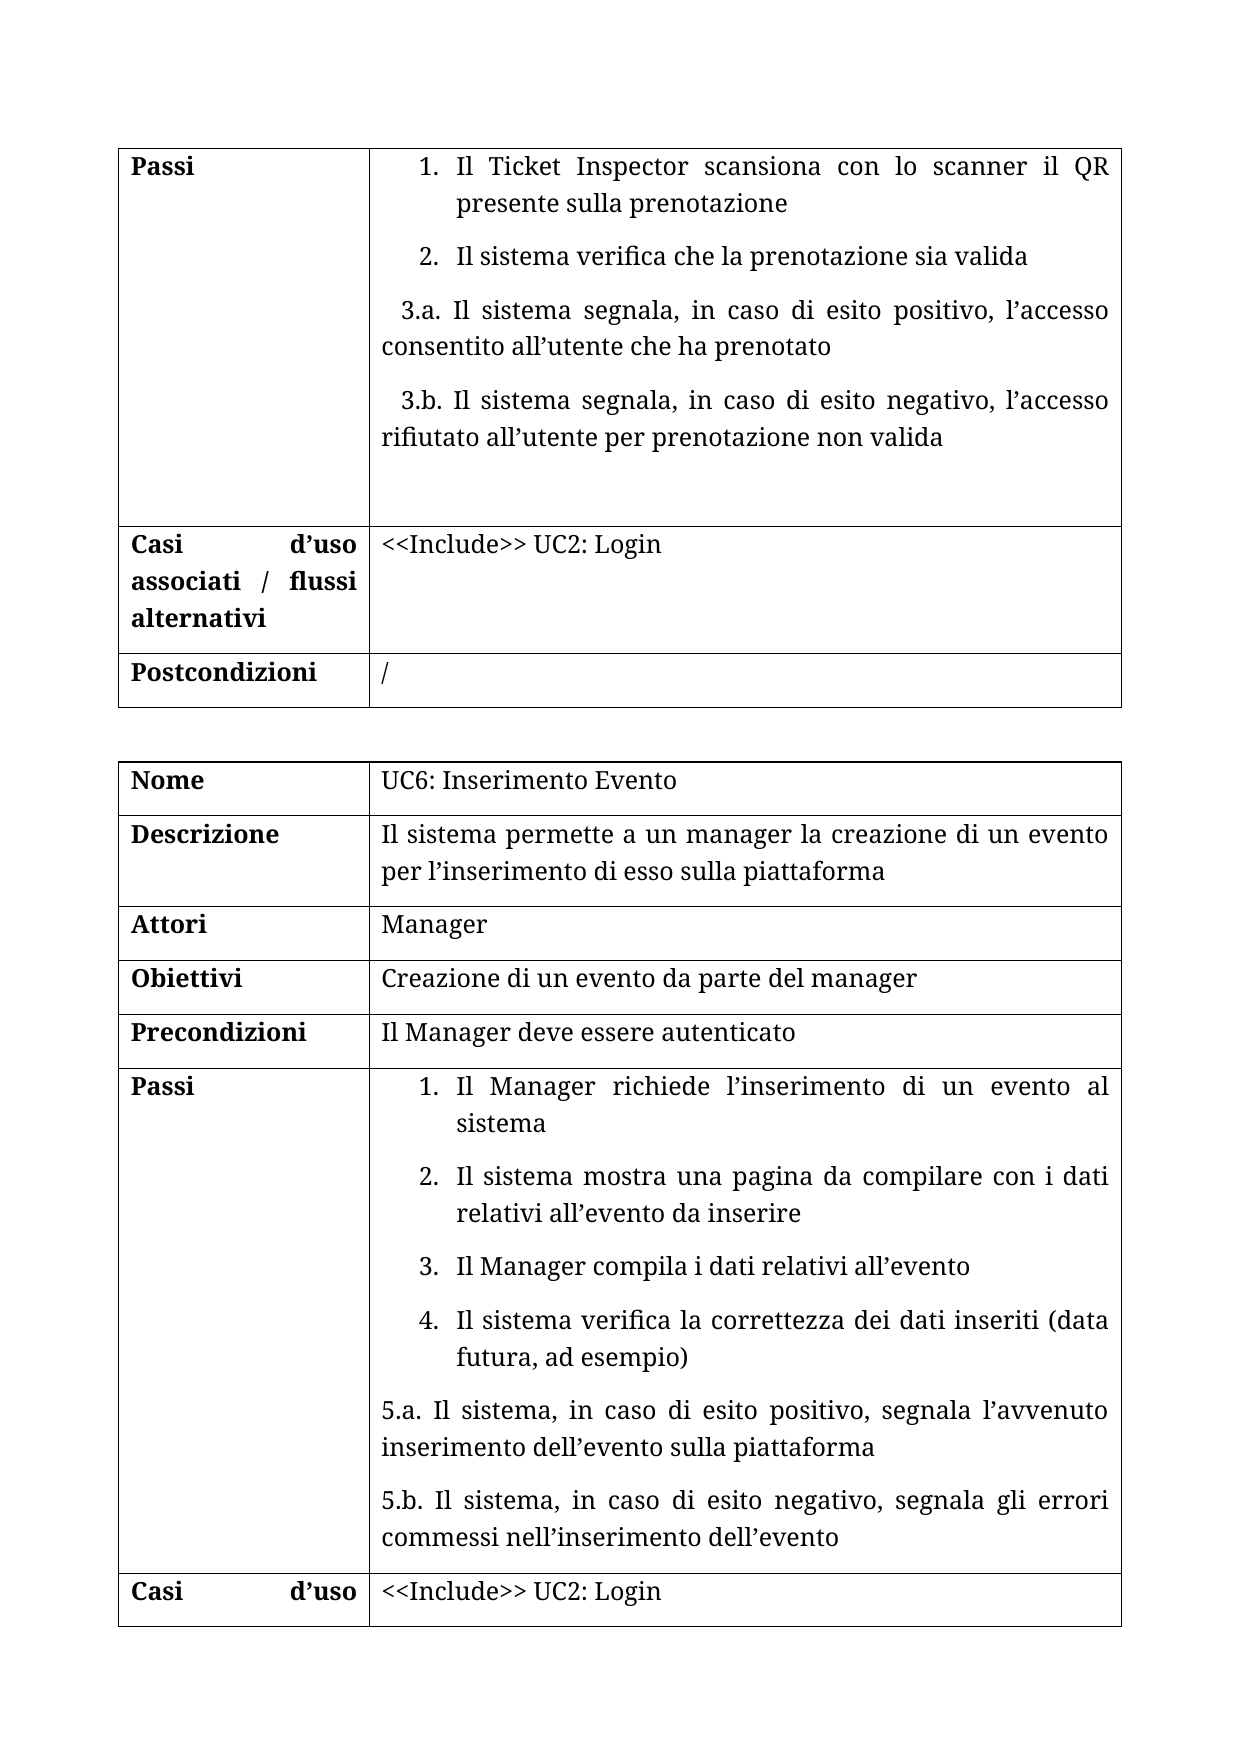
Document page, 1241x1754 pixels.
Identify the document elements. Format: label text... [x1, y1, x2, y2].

table_cell Passi [119, 149, 369, 526]
table_cell Casi d’uso associati / flussi alternativi [119, 527, 369, 653]
table_cell Manager [370, 907, 1121, 960]
table_cell Il Manager deve essere autenticato [370, 1015, 1121, 1067]
table_cell Obiettivi [119, 961, 369, 1014]
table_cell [119, 1574, 369, 1626]
table_header Nome [119, 763, 369, 815]
table_cell Precondizioni [119, 1015, 369, 1067]
table_header UC6: Inserimento Evento [370, 763, 1121, 815]
table_cell Il Manager richiede l’inserimento di un evento al sistema Il sistema mostra una pagina da compilare con i dati relativi all’evento da inserire Il Manager compila i dati relativi all’evento Il sistema verifica la correttezza dei dati inseriti (data futura, ad esempio) 5.a. Il sistema, in caso di esito positivo, segnala l’avvenuto inserimento dell’evento sulla piattaforma 5.b. Il sistema, in caso di esito negativo, segnala gli errori commessi nell’inserimento dell’evento [370, 1069, 1121, 1572]
table_cell Descrizione [119, 816, 369, 906]
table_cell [370, 1574, 1121, 1626]
table_cell Postcondizioni [119, 654, 369, 707]
table_cell Il Ticket Inspector scansiona con lo scanner il QR presente sulla prenotazione Il sistema verifica che la prenotazione sia valida 3.a. Il sistema segnala, in caso di esito positivo, l’accesso consentito all’utente che ha prenotato 3.b. Il sistema segnala, in caso di esito negativo, l’accesso rifiutato all’utente per prenotazione non valida [370, 149, 1121, 526]
table_cell Creazione di un evento da parte del manager [370, 961, 1121, 1014]
table_cell <<Include>> UC2: Login [370, 527, 1121, 653]
table_cell / [370, 654, 1121, 707]
table_cell Passi [119, 1069, 369, 1572]
table_cell Attori [119, 907, 369, 960]
table_cell Il sistema permette a un manager la creazione di un evento per l’inserimento di esso sulla piattaforma [370, 816, 1121, 906]
